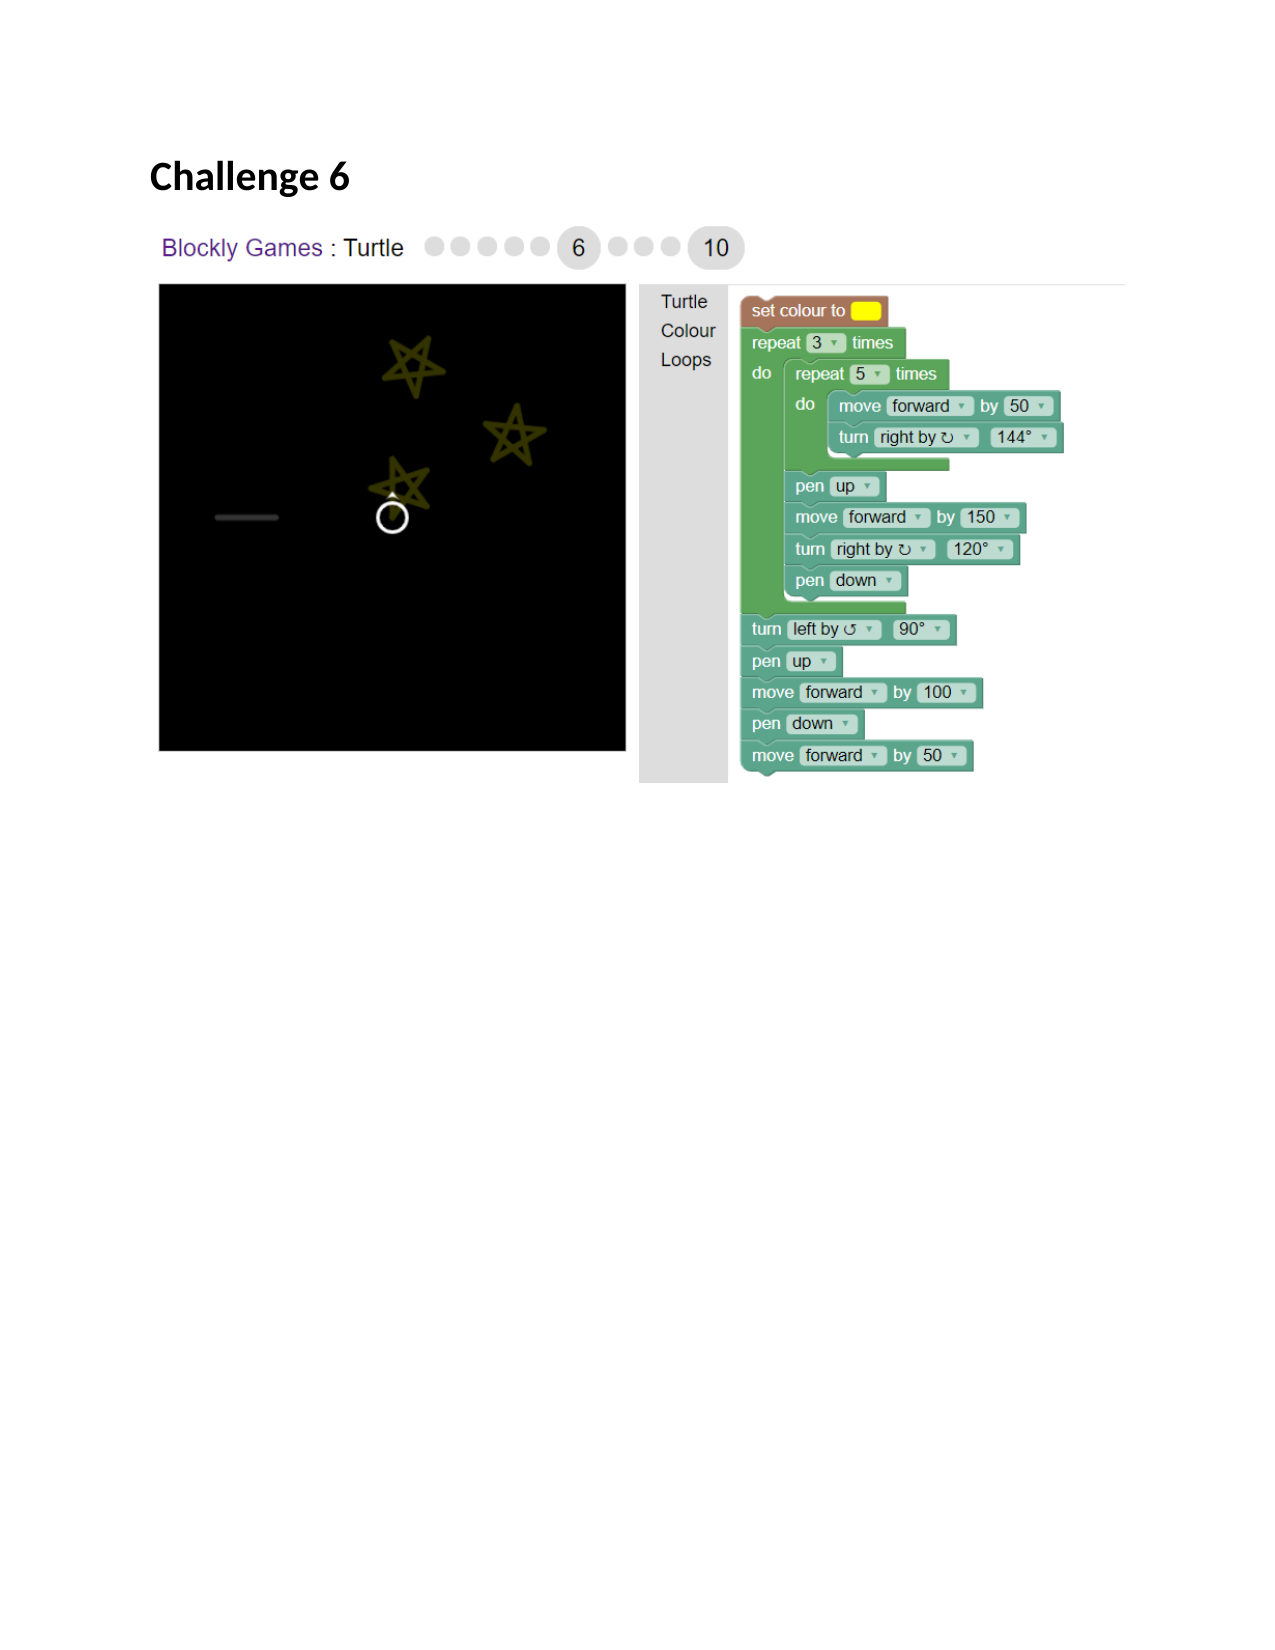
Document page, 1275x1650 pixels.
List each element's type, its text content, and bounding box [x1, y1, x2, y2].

picture [150, 221, 1125, 783]
text Challenge 6 [150, 150, 1125, 201]
